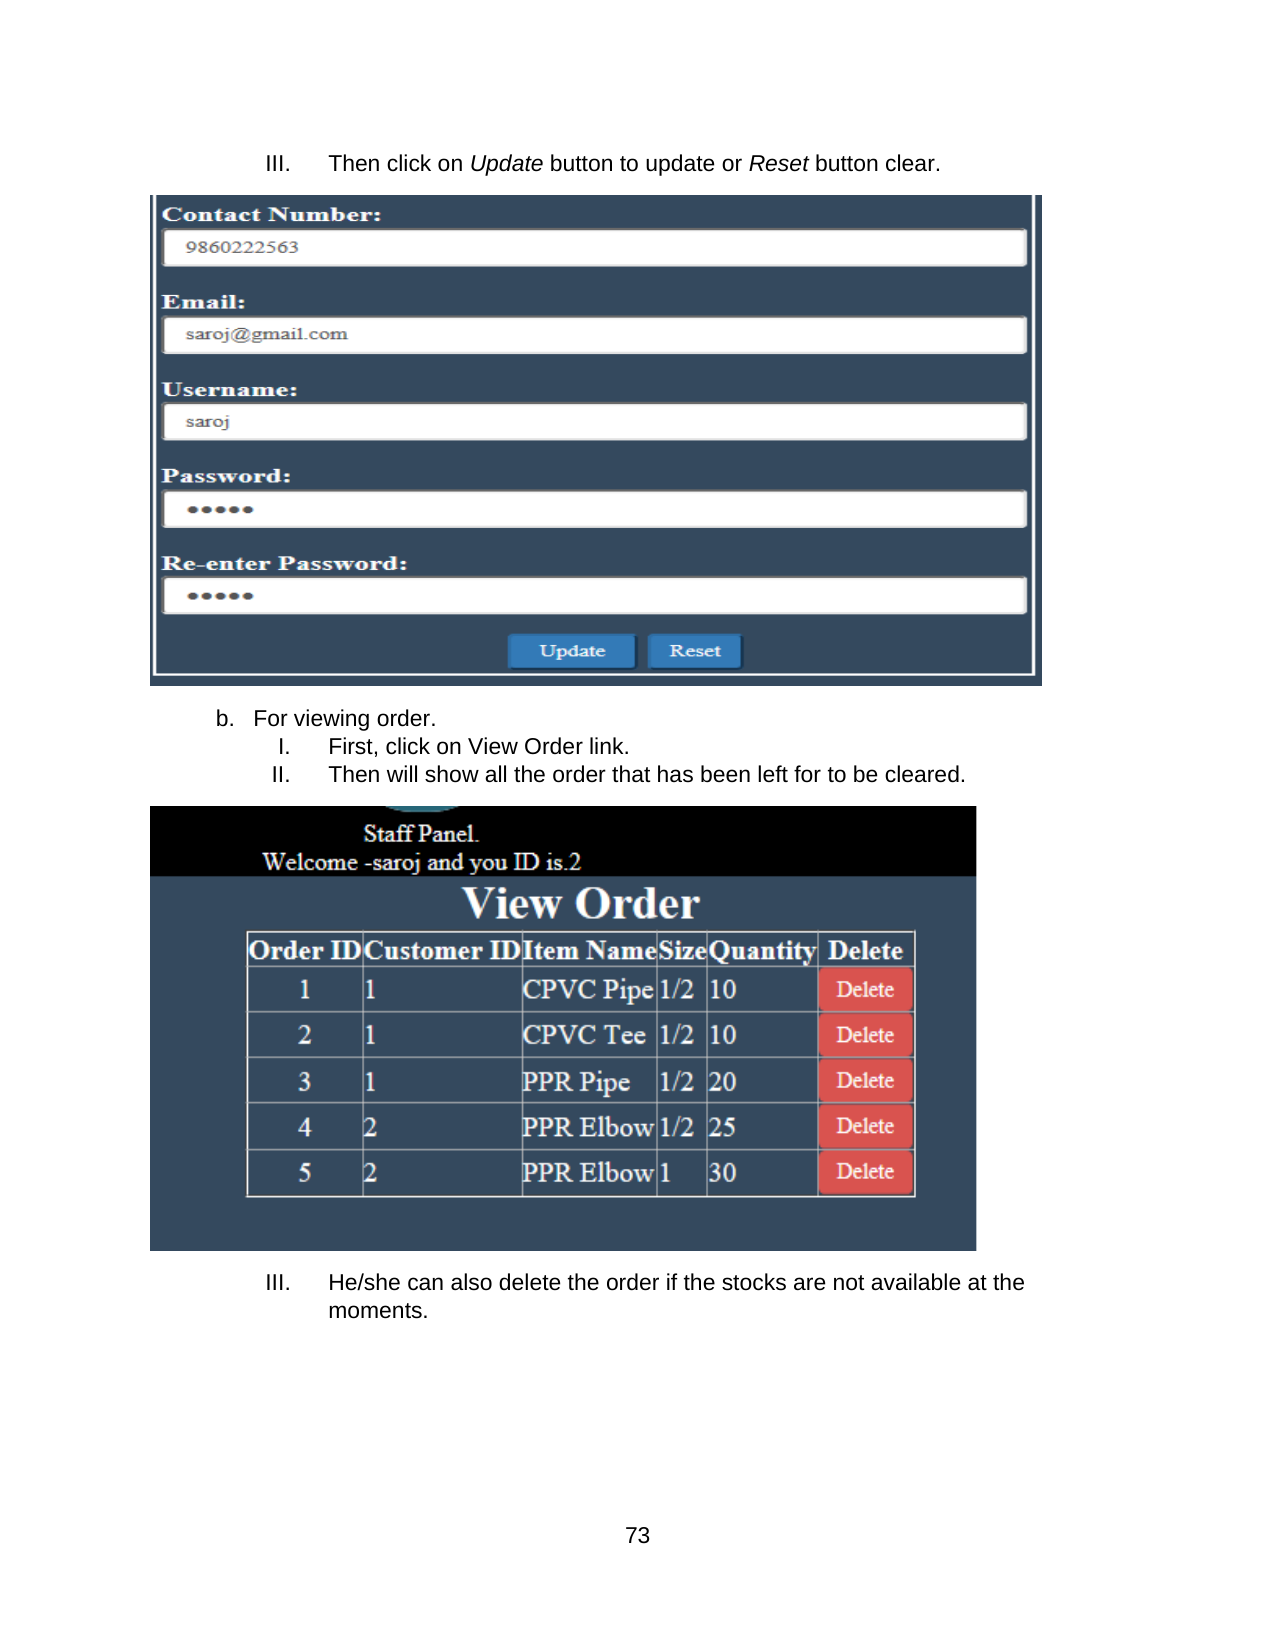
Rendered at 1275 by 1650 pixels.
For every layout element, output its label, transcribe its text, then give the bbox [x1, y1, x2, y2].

list Then click on Update button to update or Reset button clear. [291, 150, 1125, 176]
picture [150, 806, 977, 1251]
list He/she can also delete the order if the stocks are not available at the moments. [291, 1269, 1125, 1324]
picture [150, 195, 1042, 686]
list First, click on View Order link. [291, 733, 1125, 759]
list For viewing order. [216, 704, 1125, 731]
list Then will show all the order that has been left for to be cleared. [291, 761, 1125, 788]
